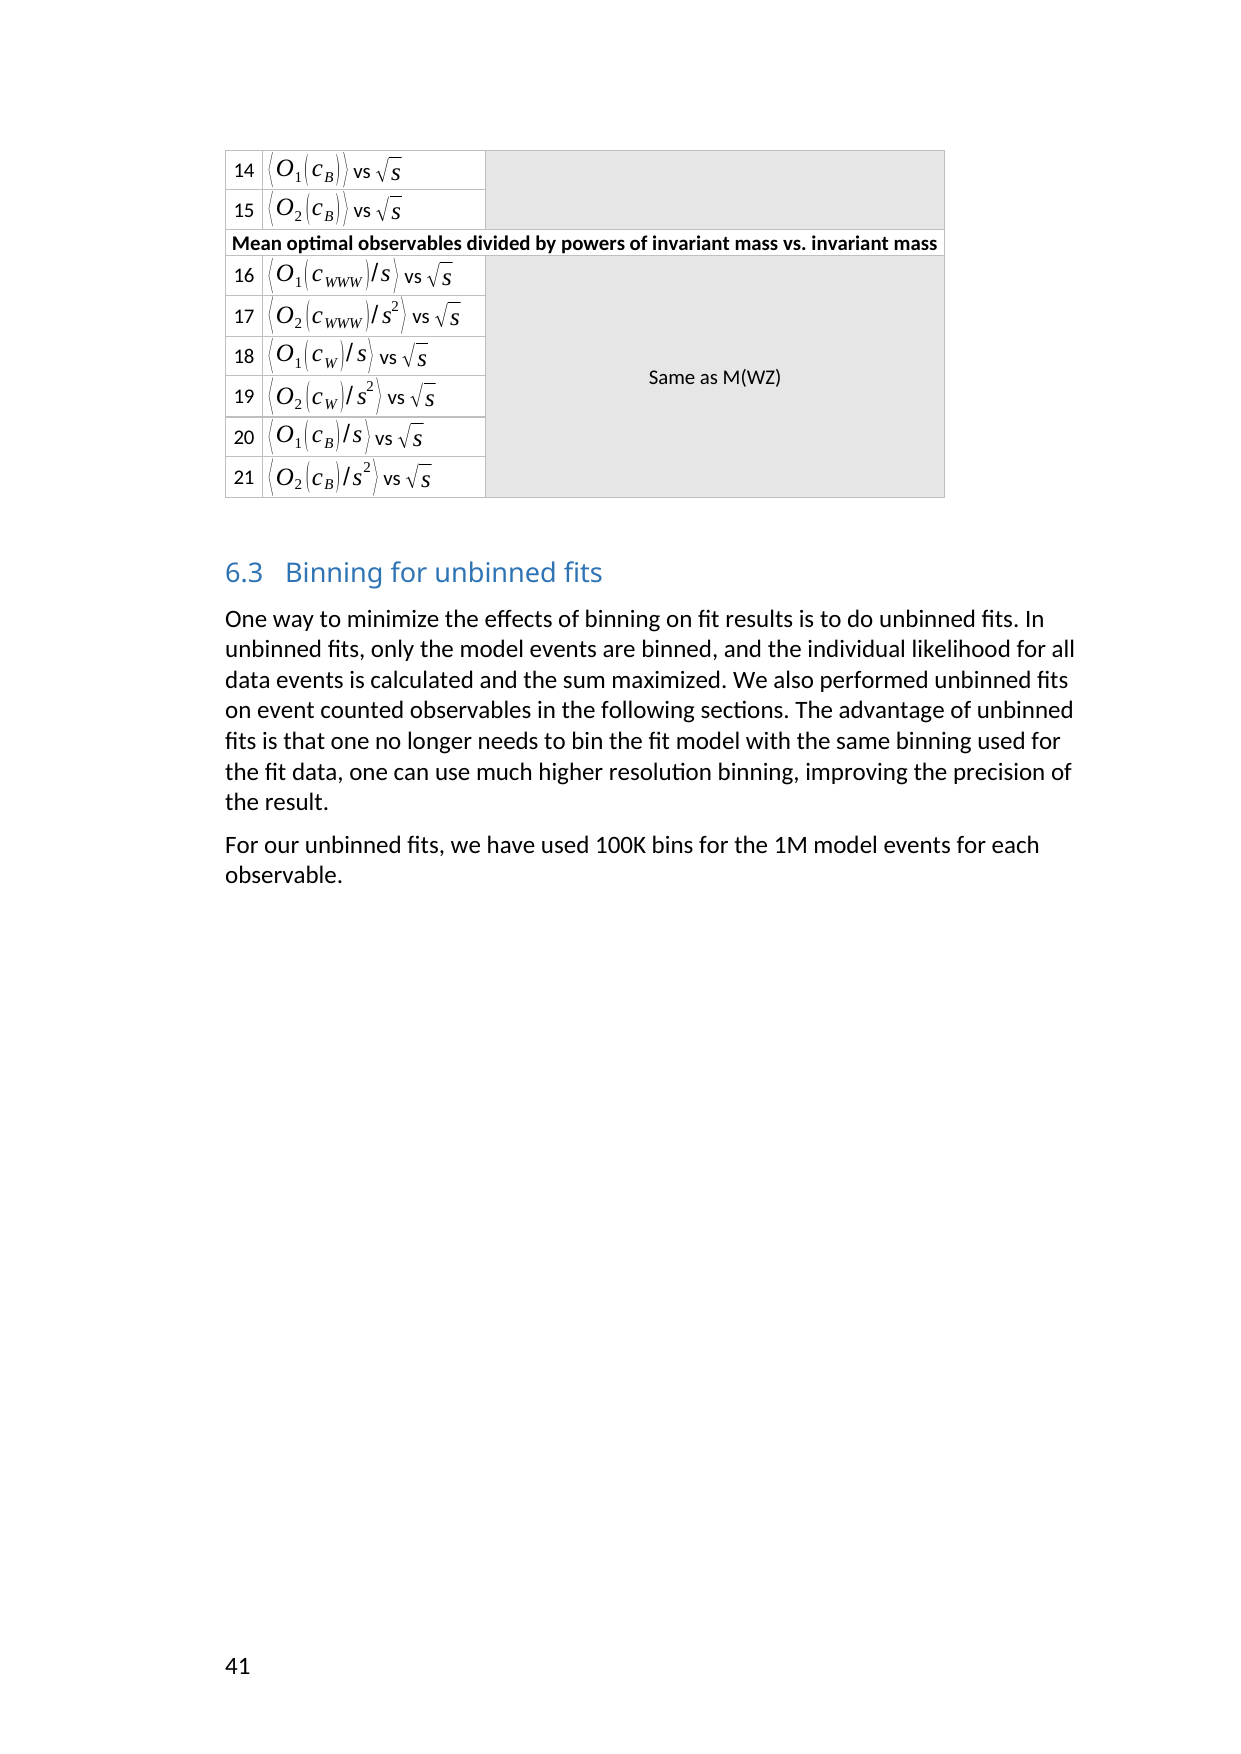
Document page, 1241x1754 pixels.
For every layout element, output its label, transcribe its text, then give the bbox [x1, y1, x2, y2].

table_cell 16 [226, 256, 262, 294]
table_cell vs [263, 376, 485, 416]
table_cell 17 [226, 296, 262, 336]
table_cell 19 [226, 376, 262, 416]
table_cell 21 [226, 457, 262, 497]
table_cell 20 [226, 418, 262, 456]
table_cell vs [263, 151, 485, 189]
table_cell 14 [226, 151, 262, 189]
table_cell vs [263, 457, 485, 497]
text One way to minimize the effects of binning on fit results is to do unbinned fits. In unbinned fits, only the model events are binned, and the individual likelihood for all data events is calculated and the sum maximized. We also performed unbinned fits on event counted observables in the following sections. The advantage of unbinned fits is that one no longer needs to bin the fit model with the same binning used for the fit data, one can use much higher resolution binning, improving the precision of the result. [225, 603, 1090, 817]
table_cell vs [263, 190, 485, 229]
table_cell Mean optimal observables divided by powers of invariant mass vs. invariant mass [226, 230, 944, 255]
table_cell vs [263, 296, 485, 336]
table_cell vs [263, 337, 485, 375]
table_cell 18 [226, 337, 262, 375]
table_cell 15 [226, 190, 262, 229]
table_cell Same as M(WZ) [486, 256, 944, 497]
table_cell vs [263, 418, 485, 456]
table_cell vs [263, 256, 485, 294]
text For our unbinned fits, we have used 100K bins for the 1M model events for each observable. [225, 829, 1090, 890]
subtitle Binning for unbinned fits [225, 554, 1090, 591]
